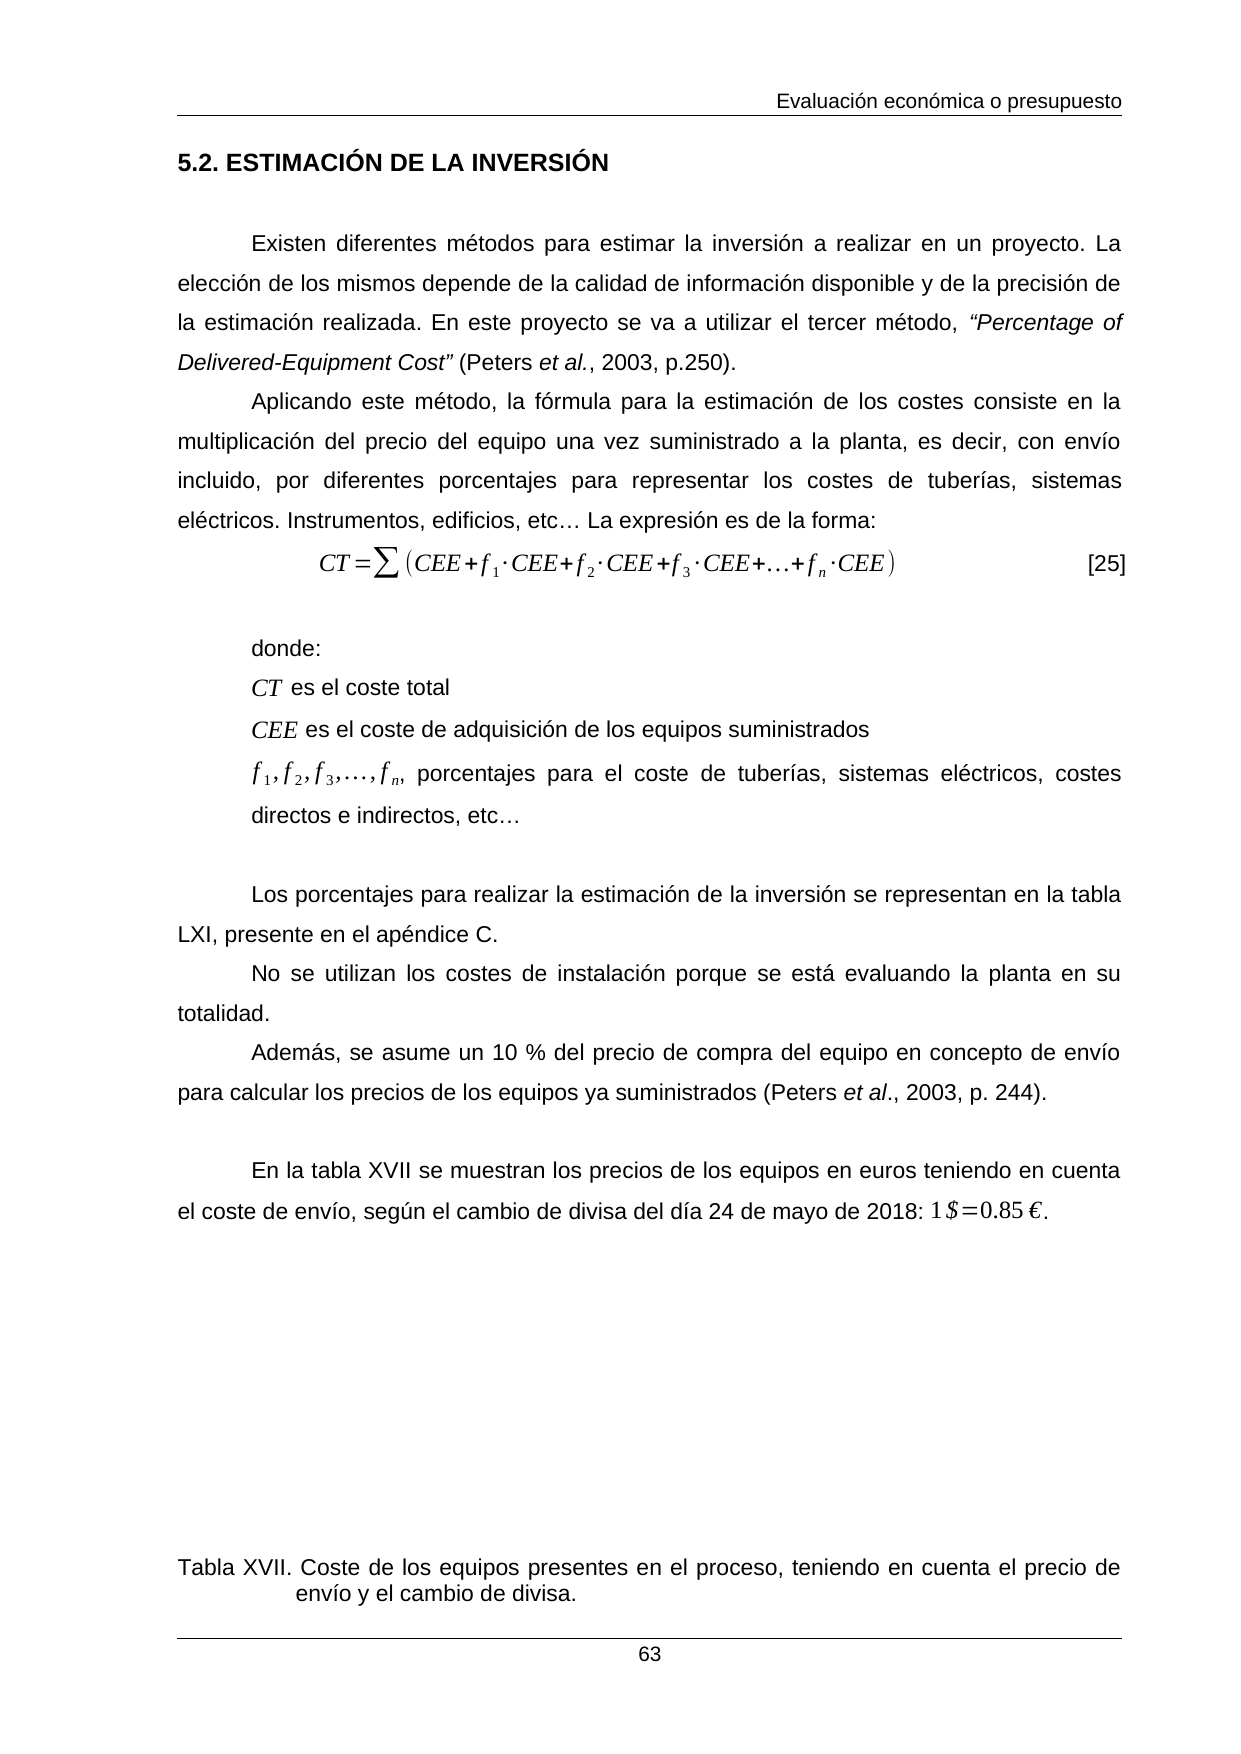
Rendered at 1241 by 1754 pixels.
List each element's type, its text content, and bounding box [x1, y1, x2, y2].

text es el coste total [251, 674, 1122, 703]
text , porcentajes para el coste de tuberías, sistemas eléctricos, costes directos e indirectos, etc… [251, 758, 1122, 828]
text No se utilizan los costes de instalación porque se está evaluando la planta en su totalidad. [177, 960, 1122, 1026]
table_header [25] [1048, 546, 1137, 595]
text Existen diferentes métodos para estimar la inversión a realizar en un proyecto. La elección de los mismos depende de la calidad de información disponible y de la precisión de la estimación realizada. En este proyecto se va a utilizar el tercer método, “Percentage of Delivered-Equipment Cost” (Peters et al., 2003, p.250). [177, 230, 1122, 375]
text En la tabla XVII se muestran los precios de los equipos en euros teniendo en cuenta el coste de envío, según el cambio de divisa del día 24 de mayo de 2018: . [177, 1157, 1122, 1224]
text Además, se asume un 10 % del precio de compra del equipo en concepto de envío para calcular los precios de los equipos ya suministrados (Peters et al., 2003, p. 244). [177, 1039, 1122, 1105]
text Tabla XVII. Coste de los equipos presentes en el proceso, teniendo en cuenta el precio de envío y el cambio de divisa. [177, 1553, 1122, 1606]
text Los porcentajes para realizar la estimación de la inversión se representan en la tabla LXI, presente en el apéndice C. [177, 881, 1122, 947]
text 5.2. ESTIMACIÓN DE LA INVERSIÓN [177, 148, 1122, 176]
text es el coste de adquisición de los equipos suministrados [251, 716, 1122, 744]
table_header [166, 546, 1048, 595]
text Aplicando este método, la fórmula para la estimación de los costes consiste en la multiplicación del precio del equipo una vez suministrado a la planta, es decir, con envío incluido, por diferentes porcentajes para representar los costes de tuberías, sistemas eléctricos. Instrumentos, edificios, etc… La expresión es de la forma: [177, 388, 1122, 533]
text donde: [251, 634, 1122, 661]
